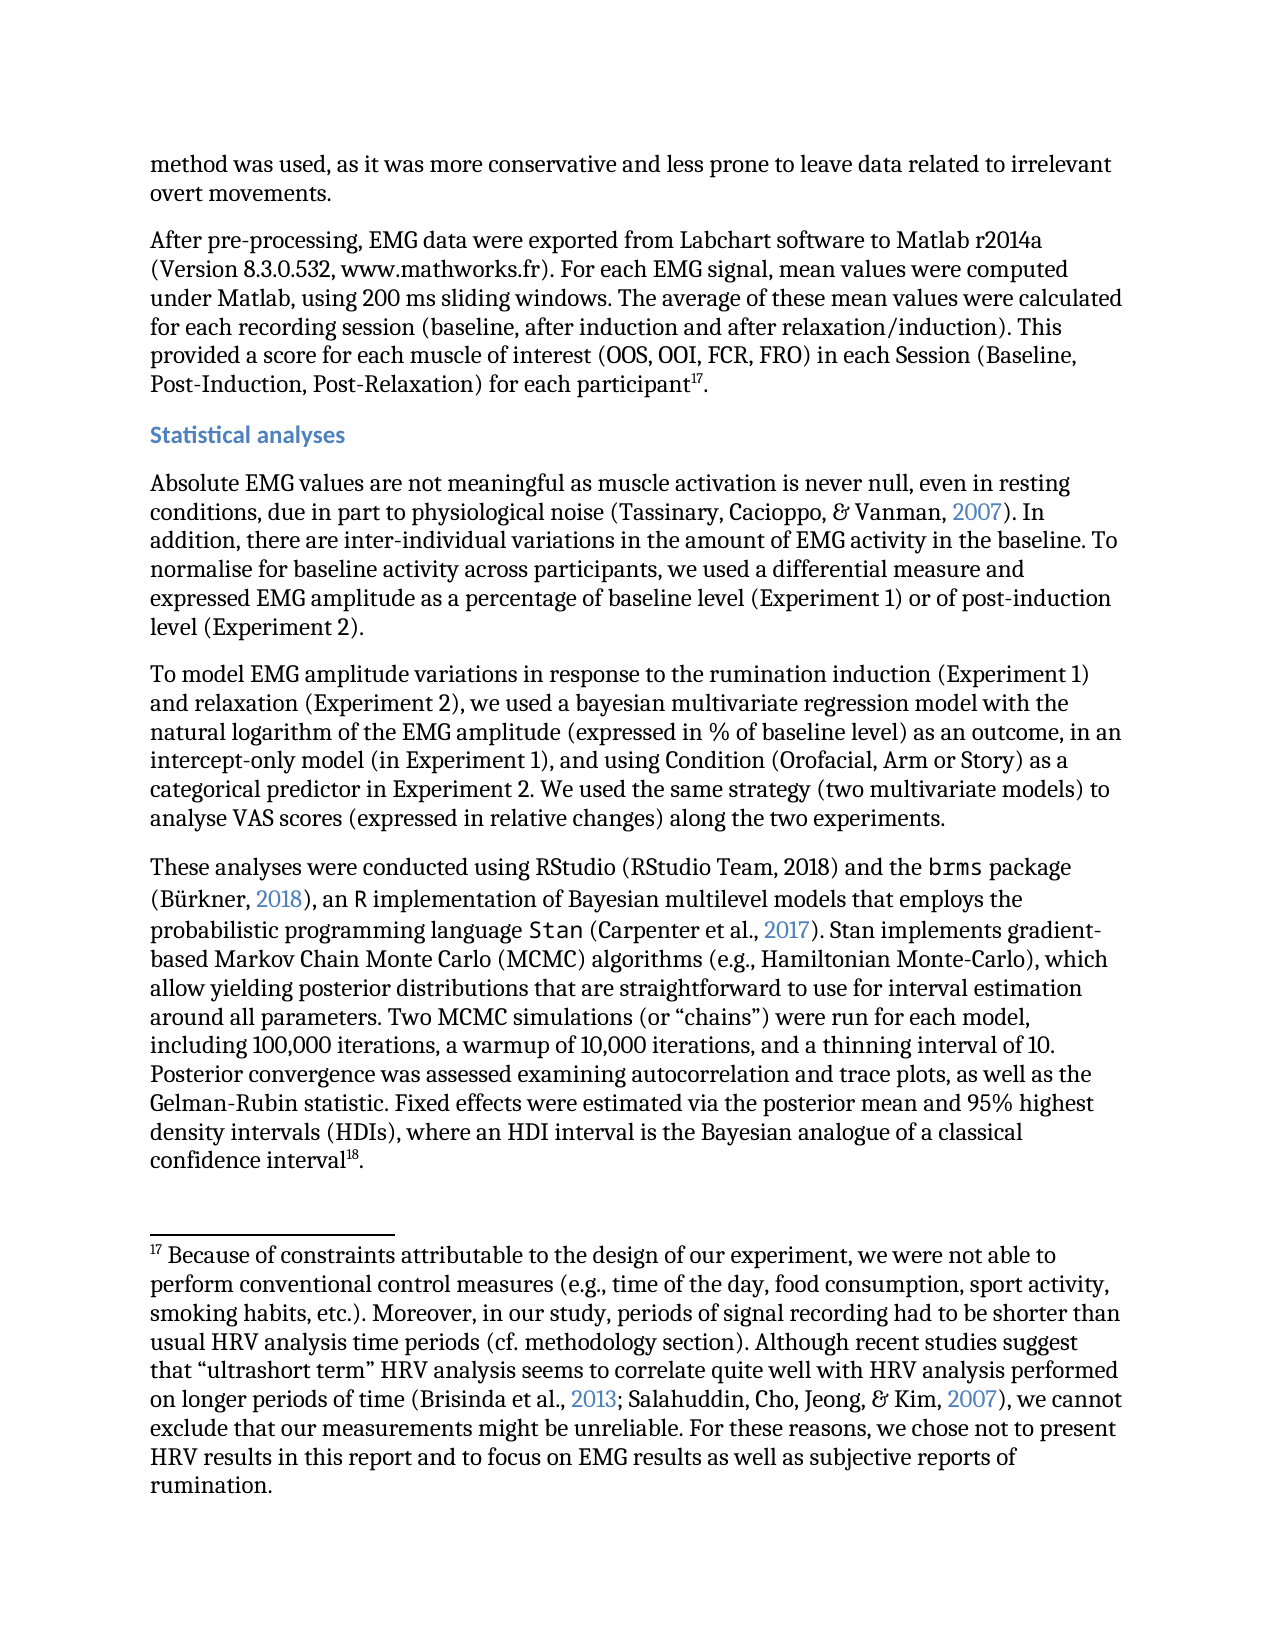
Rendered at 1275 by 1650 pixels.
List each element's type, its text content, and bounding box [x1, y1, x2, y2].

subtitle Statistical analyses [150, 419, 1125, 450]
text These analyses were conducted using RStudio (RStudio Team, 2018) and the brms package (Bürkner, 2018), an R implementation of Bayesian multilevel models that employs the probabilistic programming language Stan (Carpenter et al., 2017). Stan implements gradient-based Markov Chain Monte Carlo (MCMC) algorithms (e.g., Hamiltonian Monte-Carlo), which allow yielding posterior distributions that are straightforward to use for interval estimation around all parameters. Two MCMC simulations (or “chains”) were run for each model, including 100,000 iterations, a warmup of 10,000 iterations, and a thinning interval of 10. Posterior convergence was assessed examining autocorrelation and trace plots, as well as the Gelman-Rubin statistic. Fixed effects were estimated via the posterior mean and 95% highest density intervals (HDIs), where an HDI interval is the Bayesian analogue of a classical confidence interval. [150, 851, 1125, 1175]
text After pre-processing, EMG data were exported from Labchart software to Matlab r2014a (Version 8.3.0.532, www.mathworks.fr). For each EMG signal, mean values were computed under Matlab, using 200 ms sliding windows. The average of these mean values were calculated for each recording session (baseline, after induction and after relaxation/induction). This provided a score for each muscle of interest (OOS, OOI, FCR, FRO) in each Session (Baseline, Post-Induction, Post-Relaxation) for each participant. [150, 226, 1125, 399]
text Absolute EMG values are not meaningful as muscle activation is never null, even in resting conditions, due in part to physiological noise (Tassinary, Cacioppo, & Vanman, 2007). In addition, there are inter-individual variations in the amount of EMG activity in the baseline. To normalise for baseline activity across participants, we used a differential measure and expressed EMG amplitude as a percentage of baseline level (Experiment 1) or of post-induction level (Experiment 2). [150, 469, 1125, 641]
text To model EMG amplitude variations in response to the rumination induction (Experiment 1) and relaxation (Experiment 2), we used a bayesian multivariate regression model with the natural logarithm of the EMG amplitude (expressed in % of baseline level) as an outcome, in an intercept-only model (in Experiment 1), and using Condition (Orofacial, Arm or Story) as a categorical predictor in Experiment 2. We used the same strategy (two multivariate models) to analyse VAS scores (expressed in relative changes) along the two experiments. [150, 660, 1125, 833]
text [150, 150, 1125, 207]
